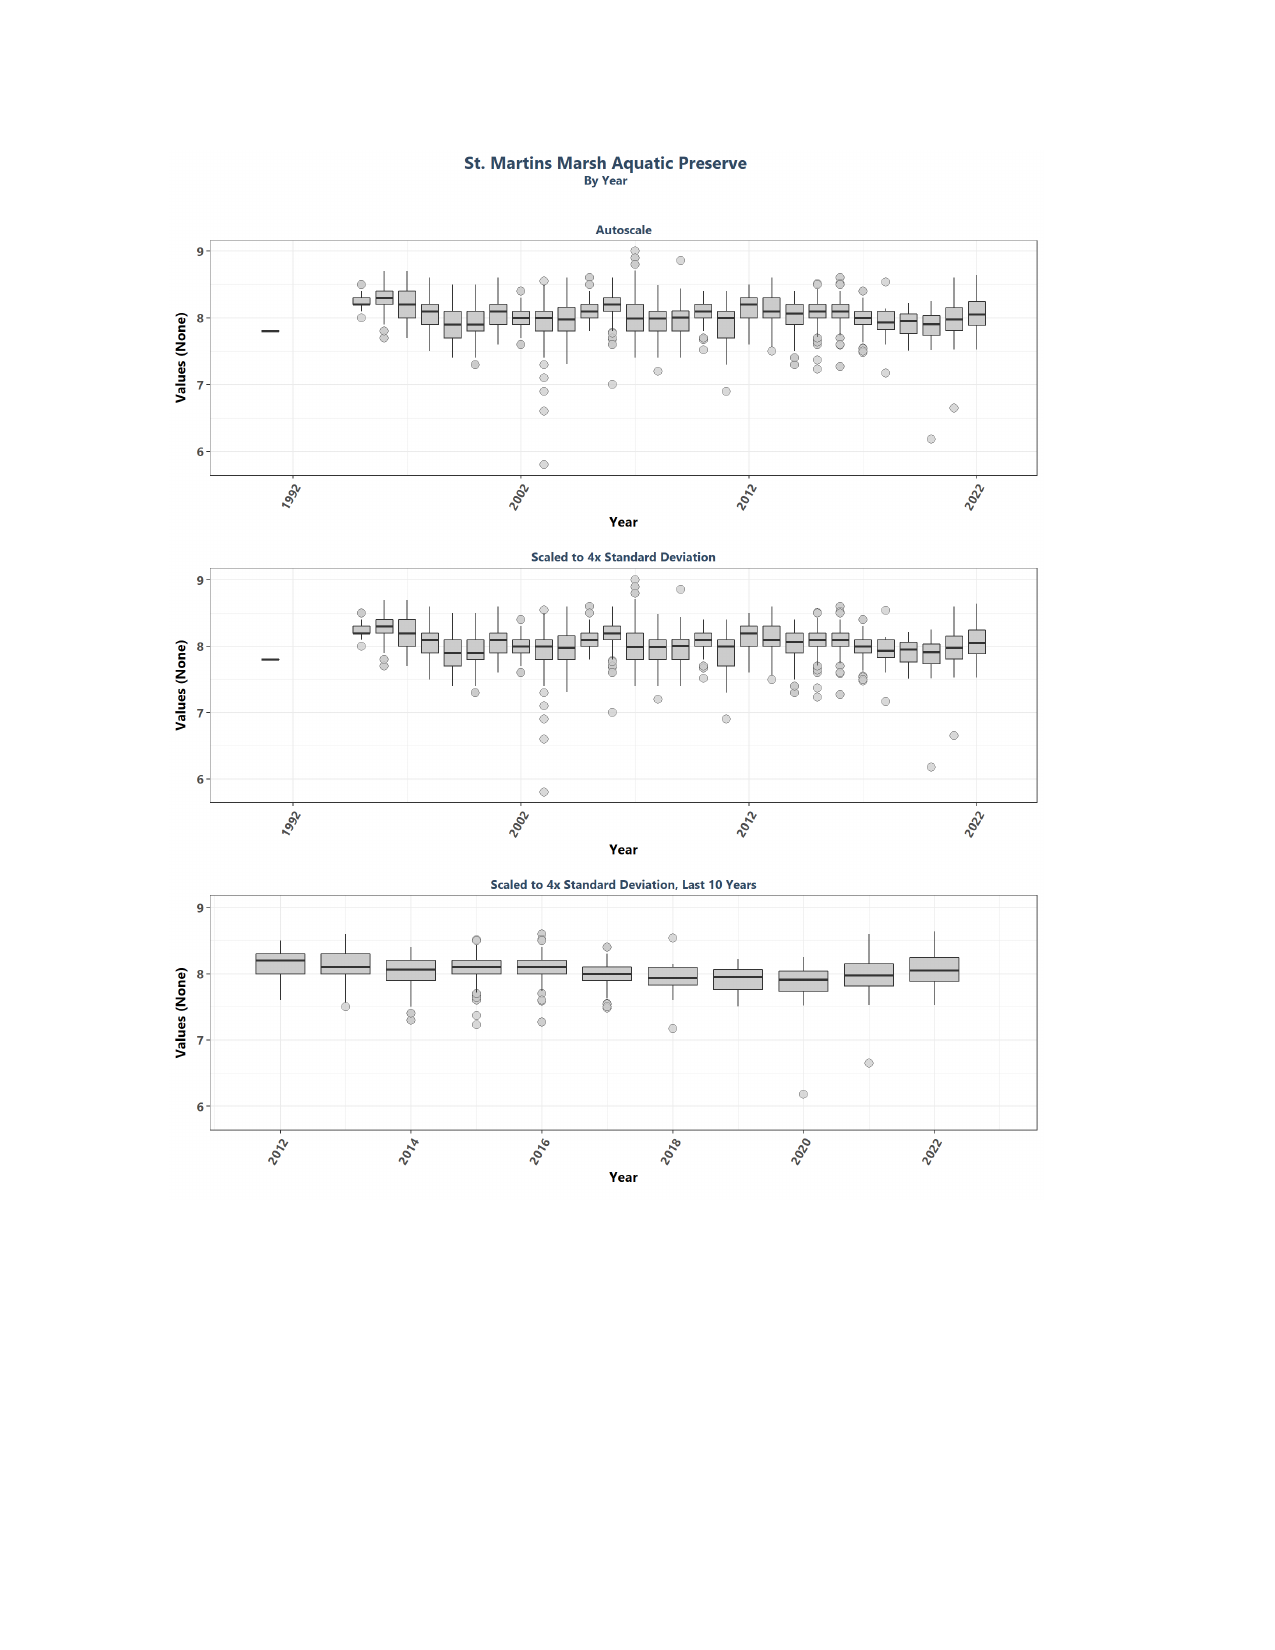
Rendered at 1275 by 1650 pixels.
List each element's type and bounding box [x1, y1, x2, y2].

picture [168, 150, 1044, 1200]
